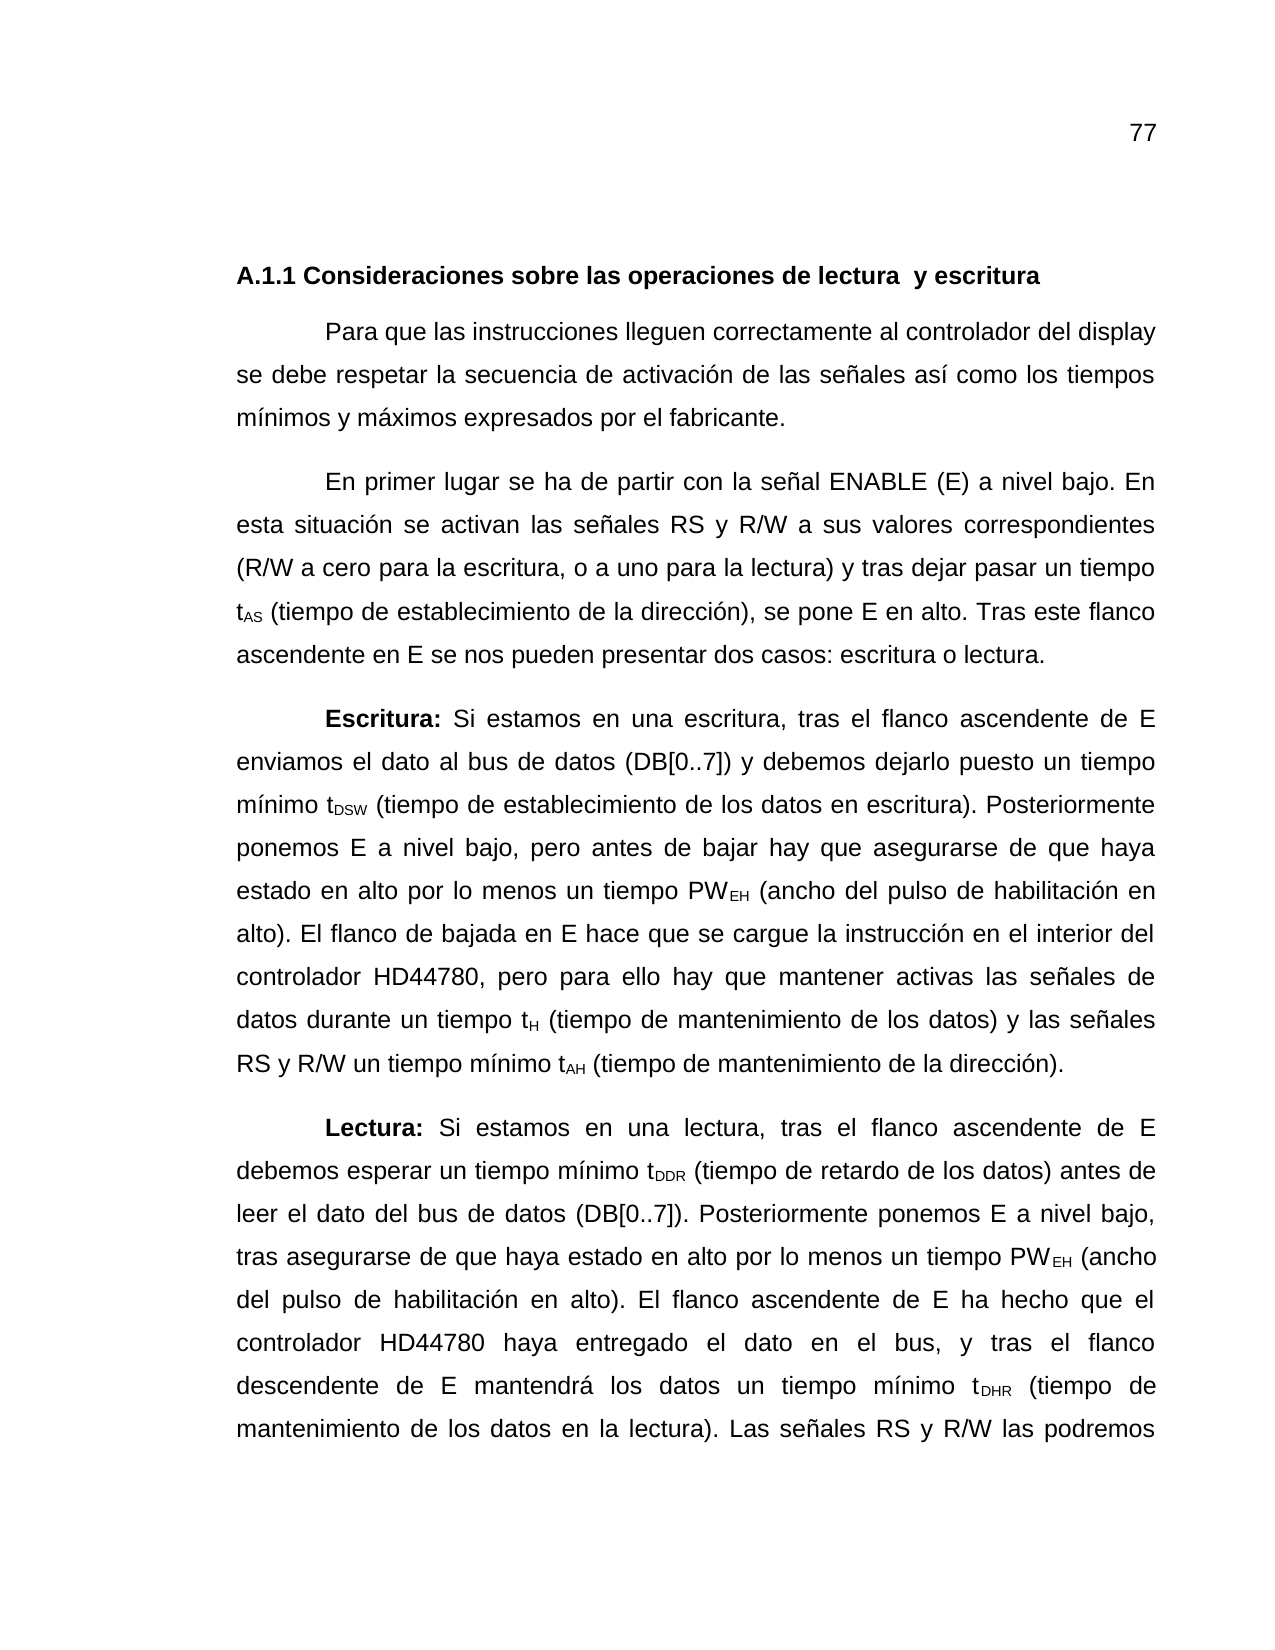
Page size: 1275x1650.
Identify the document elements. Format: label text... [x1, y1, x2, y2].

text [236, 1112, 1157, 1443]
text En primer lugar se ha de partir con la señal ENABLE (E) a nivel bajo. En esta situación se activan las señales RS y R/W a sus valores correspondientes (R/W a cero para la escritura, o a uno para la lectura) y tras dejar pasar un tiempo tAS (tiempo de establecimiento de la dirección), se pone E en alto. Tras este flanco ascendente en E se nos pueden presentar dos casos: escritura o lectura. [236, 467, 1157, 668]
subtitle A.1.1 Consideraciones sobre las operaciones de lectura y escritura [236, 261, 1157, 290]
text Escritura: Si estamos en una escritura, tras el flanco ascendente de E enviamos el dato al bus de datos (DB[0..7]) y debemos dejarlo puesto un tiempo mínimo tDSW (tiempo de establecimiento de los datos en escritura). Posteriormente ponemos E a nivel bajo, pero antes de bajar hay que asegurarse de que haya estado en alto por lo menos un tiempo PWEH (ancho del pulso de habilitación en alto). El flanco de bajada en E hace que se cargue la instrucción en el interior del controlador HD44780, pero para ello hay que mantener activas las señales de datos durante un tiempo tH (tiempo de mantenimiento de los datos) y las señales RS y R/W un tiempo mínimo tAH (tiempo de mantenimiento de la dirección). [236, 703, 1157, 1077]
text Para que las instrucciones lleguen correctamente al controlador del display se debe respetar la secuencia de activación de las señales así como los tiempos mínimos y máximos expresados por el fabricante. [236, 317, 1157, 432]
